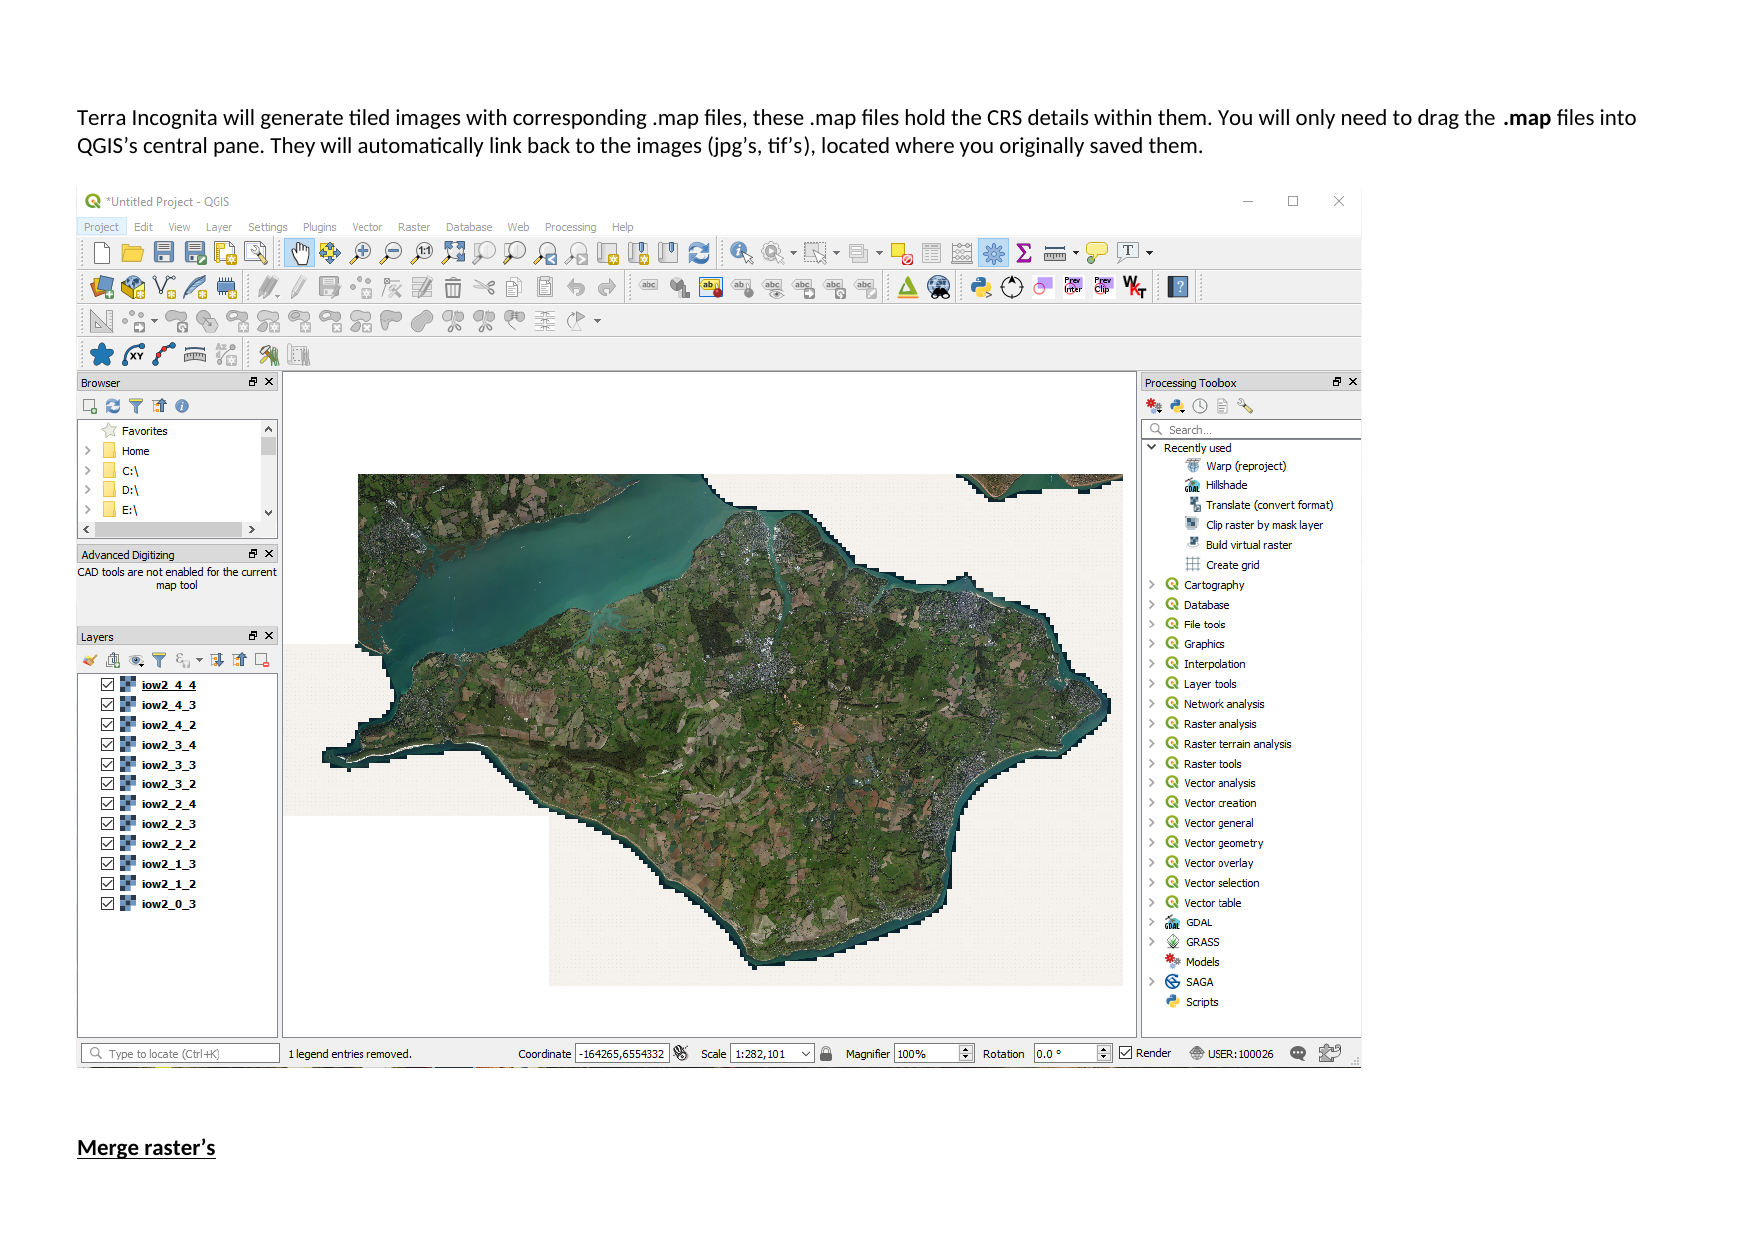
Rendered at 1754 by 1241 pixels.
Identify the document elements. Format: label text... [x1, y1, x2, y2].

picture [76, 187, 1362, 1068]
text Merge raster’s [77, 1133, 1677, 1162]
text Terra Incognita will generate tiled images with corresponding .map files, these .map files hold the CRS details within them. You will only need to drag the .map files into QGIS’s central pane. They will automatically link back to the images (jpg’s, tif’s), located where you originally saved them. [77, 103, 1677, 159]
